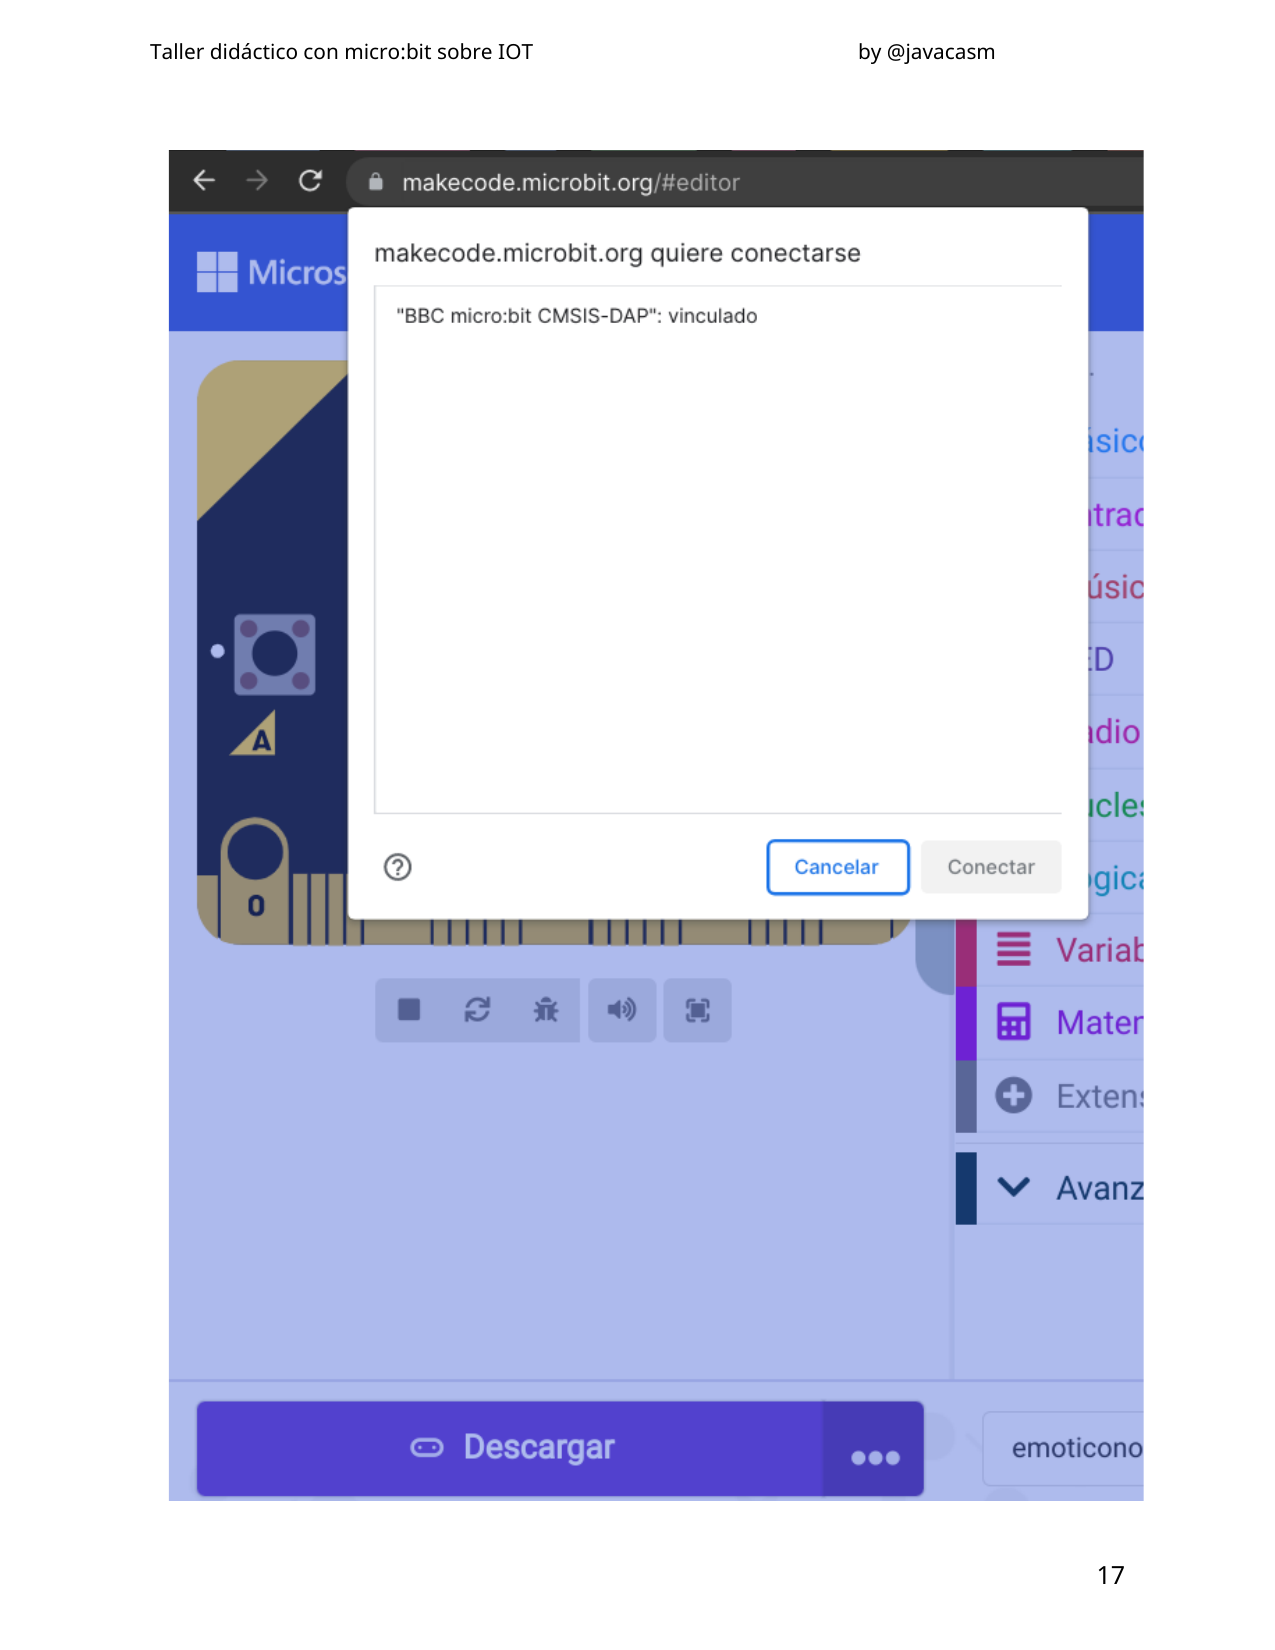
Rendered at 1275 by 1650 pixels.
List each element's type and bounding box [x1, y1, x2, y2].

picture [168, 150, 1144, 1501]
